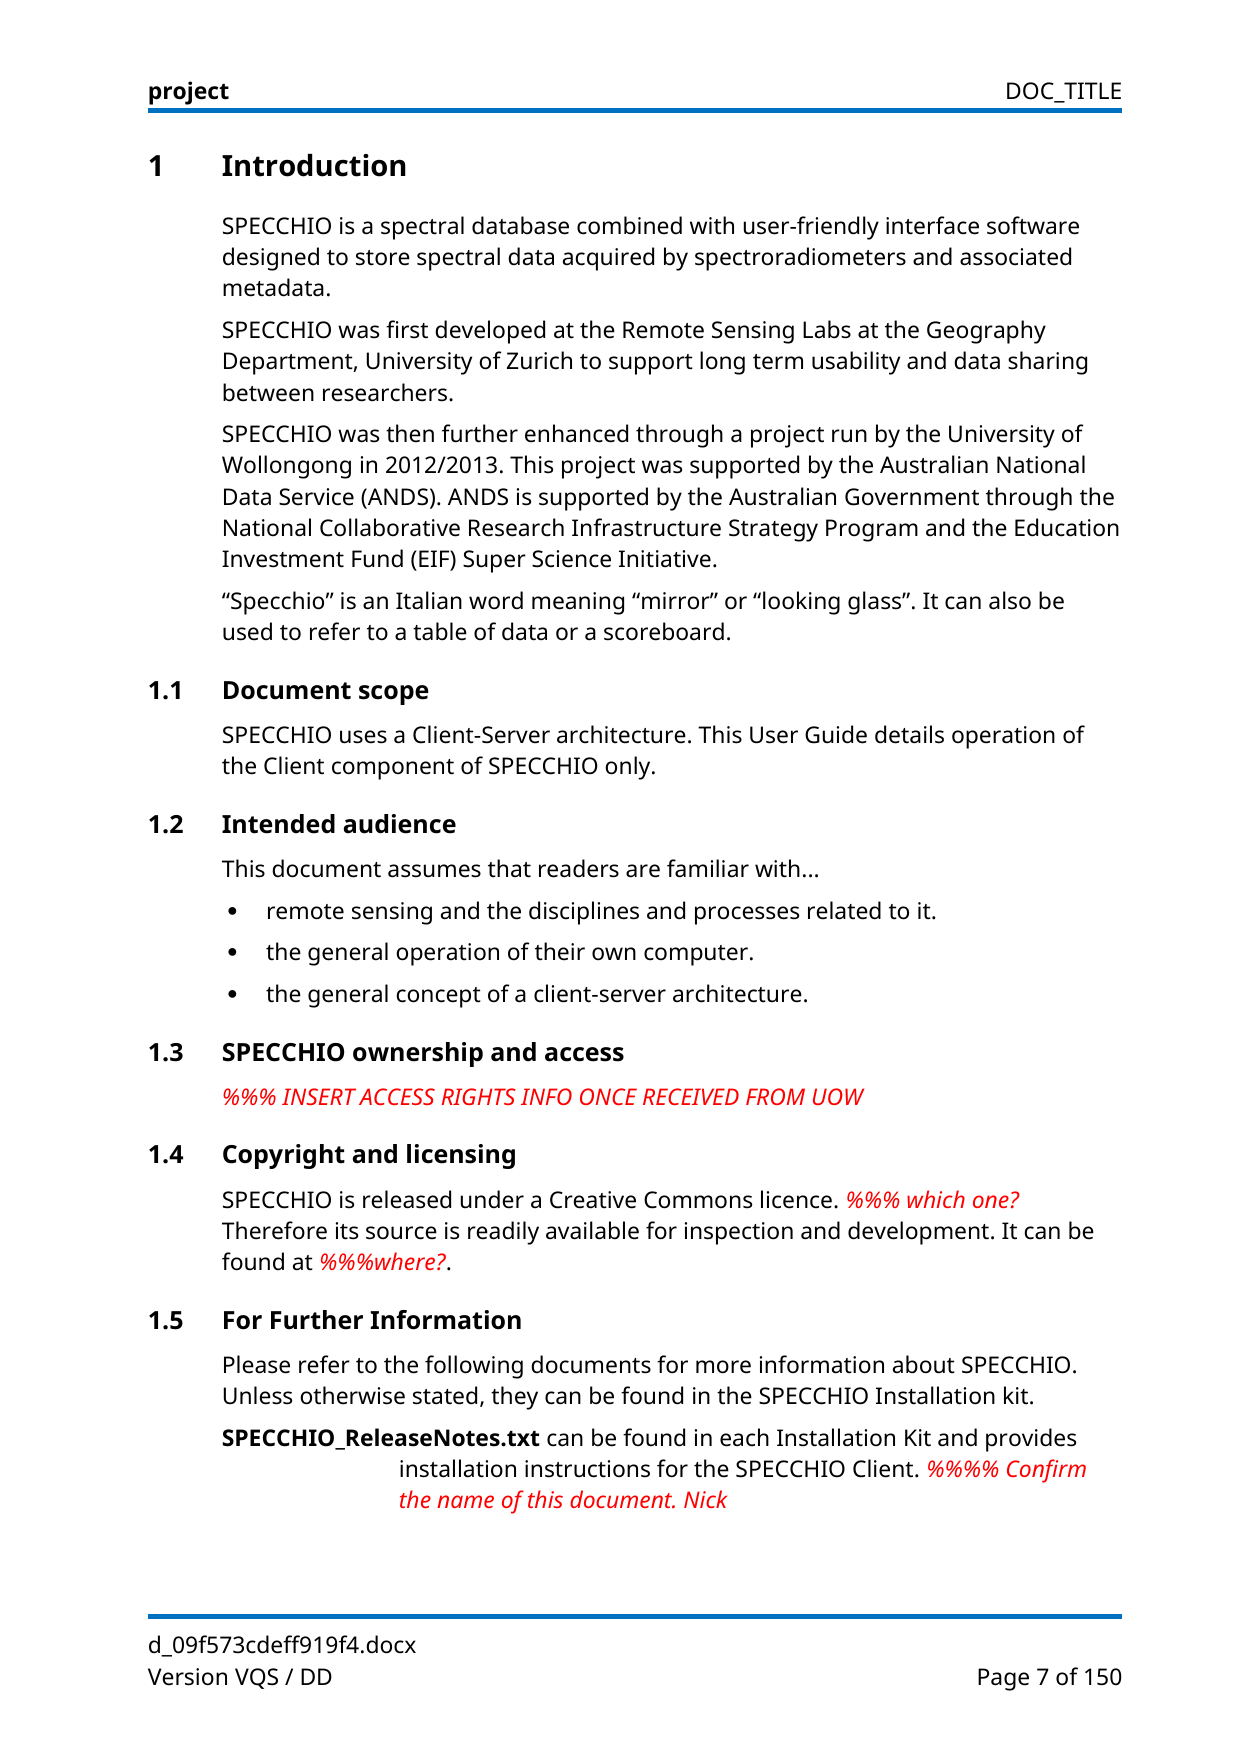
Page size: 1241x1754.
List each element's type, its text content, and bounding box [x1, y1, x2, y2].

text “Specchio” is an Italian word meaning “mirror” or “looking glass”. It can also be used to refer to a table of data or a scoreboard. [222, 585, 1122, 647]
subtitle Copyright and licensing [148, 1137, 1122, 1171]
text SPECCHIO is released under a Creative Commons licence. %%% which one? Therefore its source is readily available for inspection and development. It can be found at %%%where?. [222, 1184, 1122, 1277]
text the general operation of their own computer. [228, 936, 1122, 968]
subtitle Document scope [148, 672, 1122, 706]
text SPECCHIO is a spectral database combined with user-friendly interface software designed to store spectral data acquired by spectroradiometers and associated metadata. [222, 210, 1122, 304]
text the general concept of a client-server architecture. [228, 978, 1122, 1009]
subtitle Introduction [148, 145, 1122, 185]
subtitle For Further Information [148, 1302, 1122, 1336]
subtitle SPECCHIO ownership and access [148, 1034, 1122, 1068]
text SPECCHIO uses a Client-Server architecture. This User Guide details operation of the Client component of SPECCHIO only. [222, 719, 1122, 781]
text SPECCHIO_ReleaseNotes.txt can be found in each Installation Kit and provides installation instructions for the SPECCHIO Client. %%%% Confirm the name of this document. Nick [222, 1422, 1122, 1516]
text SPECCHIO was then further enhanced through a project run by the University of Wollongong in 2012/2013. This project was supported by the Australian National Data Service (ANDS). ANDS is supported by the Australian Government through the National Collaborative Research Infrastructure Strategy Program and the Education Investment Fund (EIF) Super Science Initiative. [222, 418, 1122, 574]
subtitle Intended audience [148, 806, 1122, 841]
text remote sensing and the disciplines and processes related to it. [228, 895, 1122, 926]
text %%% INSERT ACCESS RIGHTS INFO ONCE RECEIVED FROM UOW [222, 1081, 1122, 1112]
text Please refer to the following documents for more information about SPECCHIO. Unless otherwise stated, they can be found in the SPECCHIO Installation kit. [222, 1349, 1122, 1411]
text SPECCHIO was first developed at the Remote Sensing Labs at the Geography Department, University of Zurich to support long term usability and data sharing between researchers. [222, 314, 1122, 408]
text This document assumes that readers are familiar with... [222, 853, 1122, 884]
